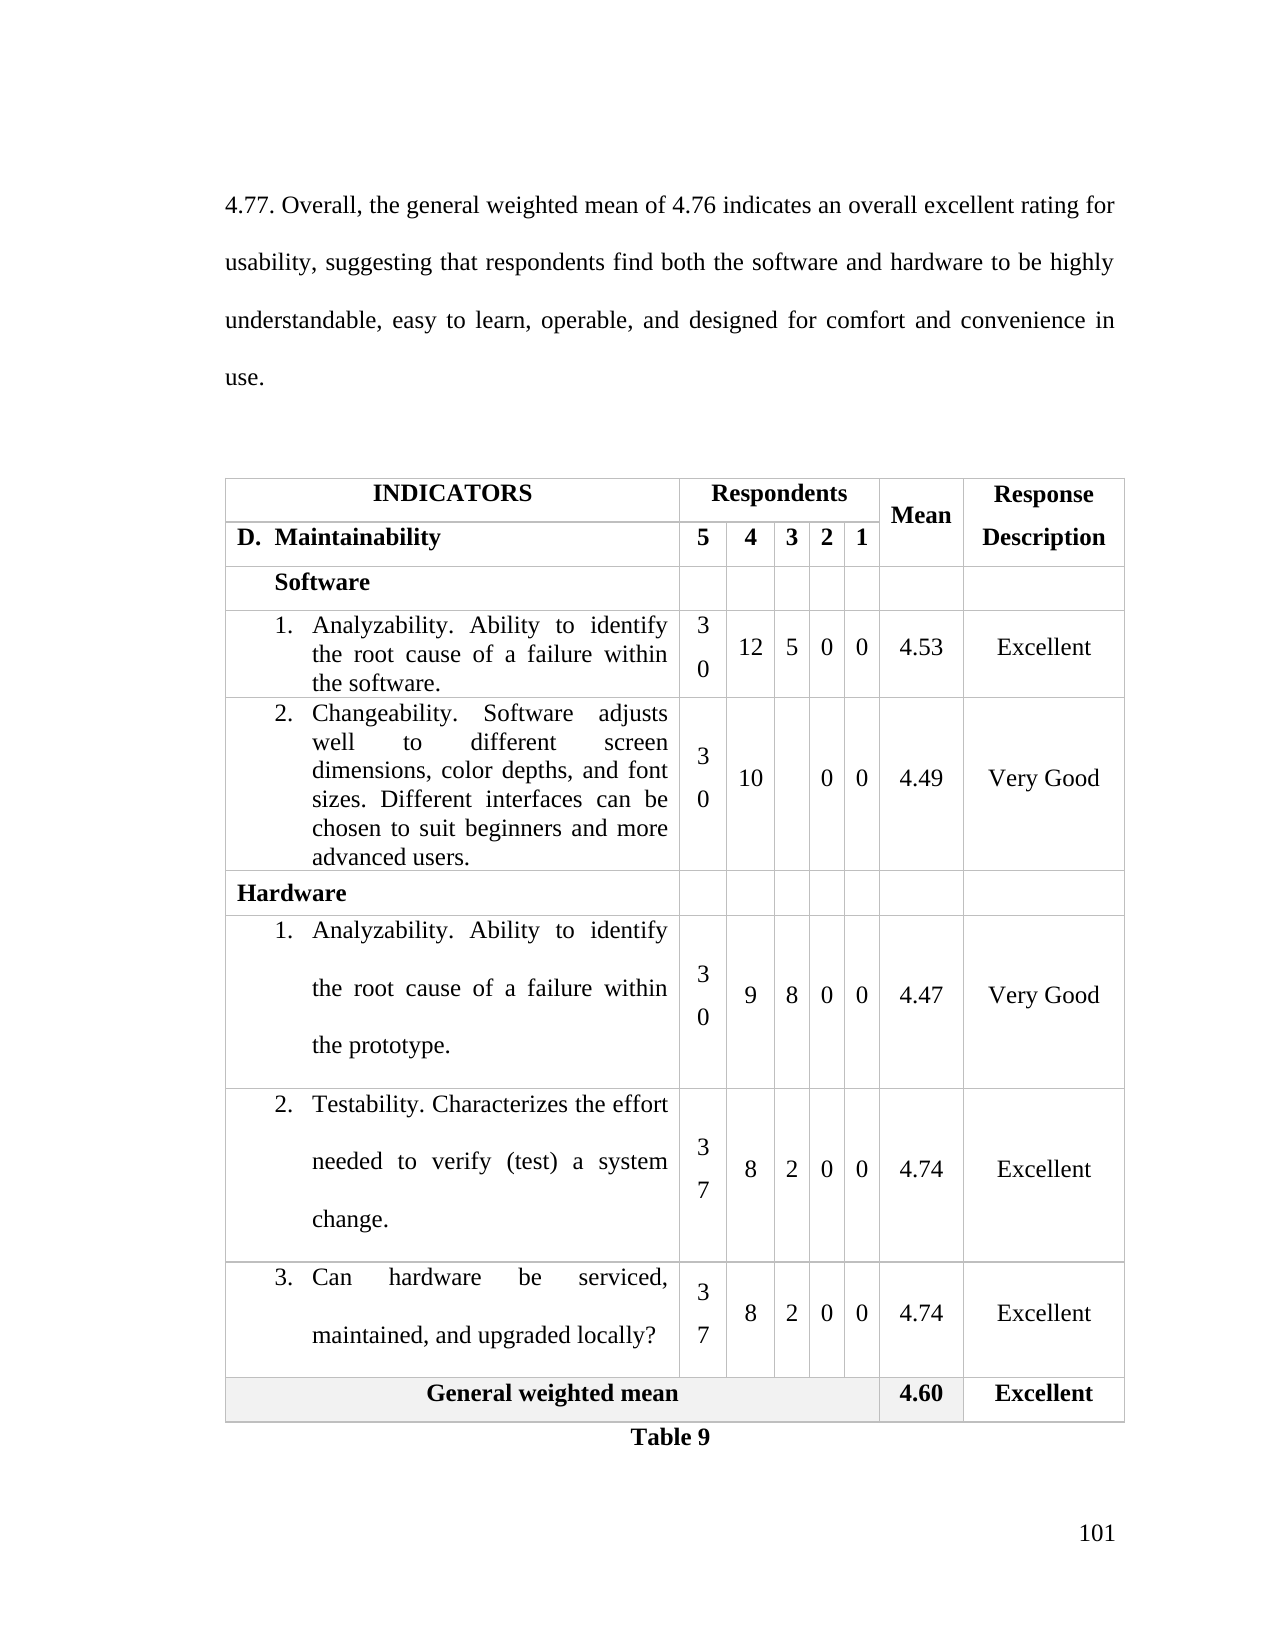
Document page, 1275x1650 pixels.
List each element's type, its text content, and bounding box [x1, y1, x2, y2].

table_cell 0 [845, 1089, 879, 1261]
text Table 9 [225, 1423, 1116, 1451]
table_cell 5 [680, 523, 726, 566]
table_header Mean [880, 479, 963, 566]
table_cell Excellent [964, 1263, 1124, 1377]
table_cell 9 [727, 916, 774, 1088]
table_cell 30 [680, 916, 726, 1088]
table_cell 2 [775, 1263, 809, 1377]
table_cell 8 [775, 916, 809, 1088]
table_cell Can hardware be serviced, maintained, and upgraded locally? [226, 1263, 679, 1377]
table_cell 30 [680, 611, 726, 697]
table_header INDICATORS [226, 479, 679, 521]
table_cell General weighted mean [226, 1378, 879, 1421]
table_cell [880, 567, 963, 609]
table_cell Very Good [964, 698, 1124, 870]
table_cell Software [226, 567, 679, 609]
table_cell [775, 871, 809, 914]
table_cell 2 [775, 1089, 809, 1261]
table_cell Hardware [226, 871, 679, 914]
table_cell [845, 567, 879, 609]
table_cell 12 [727, 611, 774, 697]
table_cell 5 [775, 611, 809, 697]
table_cell 10 [727, 698, 774, 870]
table_cell Changeability. Software adjusts well to different screen dimensions, color depths, and font sizes. Different interfaces can be chosen to suit beginners and more advanced users. [226, 698, 679, 870]
table_cell [964, 567, 1124, 609]
table_cell Very Good [964, 916, 1124, 1088]
table_cell Excellent [964, 1378, 1124, 1421]
table_cell 0 [845, 916, 879, 1088]
table_cell [880, 871, 963, 914]
table_cell Excellent [964, 611, 1124, 697]
table_cell [727, 567, 774, 609]
table_cell [810, 567, 844, 609]
table_cell [775, 567, 809, 609]
table_header Response Description [964, 479, 1124, 566]
table_cell [845, 871, 879, 914]
table_cell [680, 567, 726, 609]
table_cell 0 [810, 916, 844, 1088]
table_cell [964, 871, 1124, 914]
table_cell 1 [845, 523, 879, 566]
table_cell 0 [845, 698, 879, 870]
table_cell 4.47 [880, 916, 963, 1088]
table_header Respondents [680, 479, 879, 521]
table_cell Maintainability [226, 523, 679, 566]
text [225, 190, 1116, 391]
table_cell 0 [810, 1263, 844, 1377]
table_cell 37 [680, 1089, 726, 1261]
table_cell 4.49 [880, 698, 963, 870]
table_cell Analyzability. Ability to identify the root cause of a failure within the software. [226, 611, 679, 697]
table_cell 0 [810, 611, 844, 697]
table_cell 0 [810, 1089, 844, 1261]
table_cell [810, 871, 844, 914]
table_cell 3 [775, 523, 809, 566]
table_cell [680, 871, 726, 914]
table_cell 30 [680, 698, 726, 870]
table_cell [727, 871, 774, 914]
table_cell [775, 698, 809, 870]
table_cell 8 [727, 1089, 774, 1261]
table_cell 8 [727, 1263, 774, 1377]
table_cell 4.53 [880, 611, 963, 697]
table_cell 0 [845, 611, 879, 697]
table_cell Testability. Characterizes the effort needed to verify (test) a system change. [226, 1089, 679, 1261]
table_cell 4.74 [880, 1089, 963, 1261]
table_cell 0 [845, 1263, 879, 1377]
table_cell 4.60 [880, 1378, 963, 1421]
table_cell 2 [810, 523, 844, 566]
table_cell Excellent [964, 1089, 1124, 1261]
table_cell 4 [727, 523, 774, 566]
table_cell 4.74 [880, 1263, 963, 1377]
table_cell 37 [680, 1263, 726, 1377]
table_cell Analyzability. Ability to identify the root cause of a failure within the prototype. [226, 916, 679, 1088]
table_cell 0 [810, 698, 844, 870]
